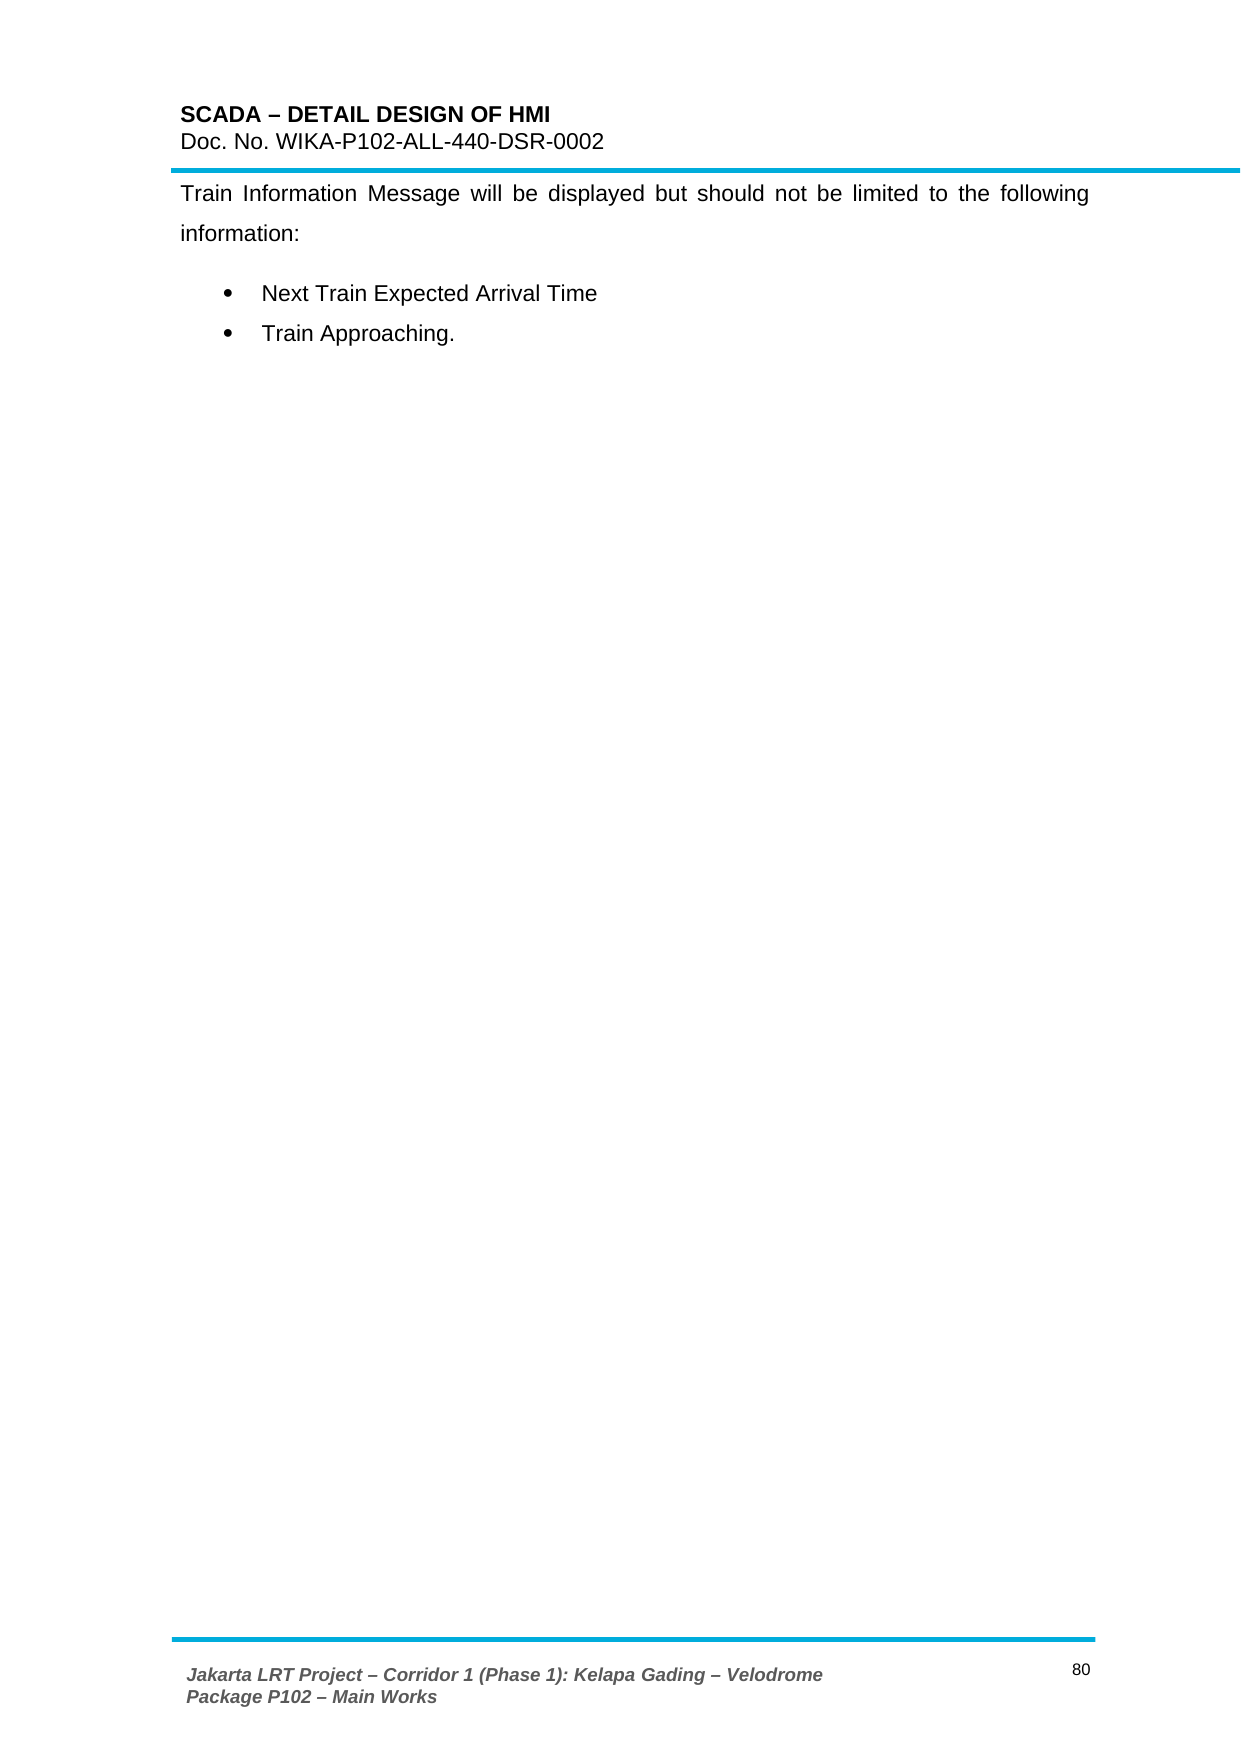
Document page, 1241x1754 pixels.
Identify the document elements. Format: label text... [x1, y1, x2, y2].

list Next Train Expected Arrival Time [224, 280, 1090, 307]
list Train Approaching. [224, 320, 1090, 346]
text Train Information Message will be displayed but should not be limited to the following information: [180, 180, 1090, 246]
